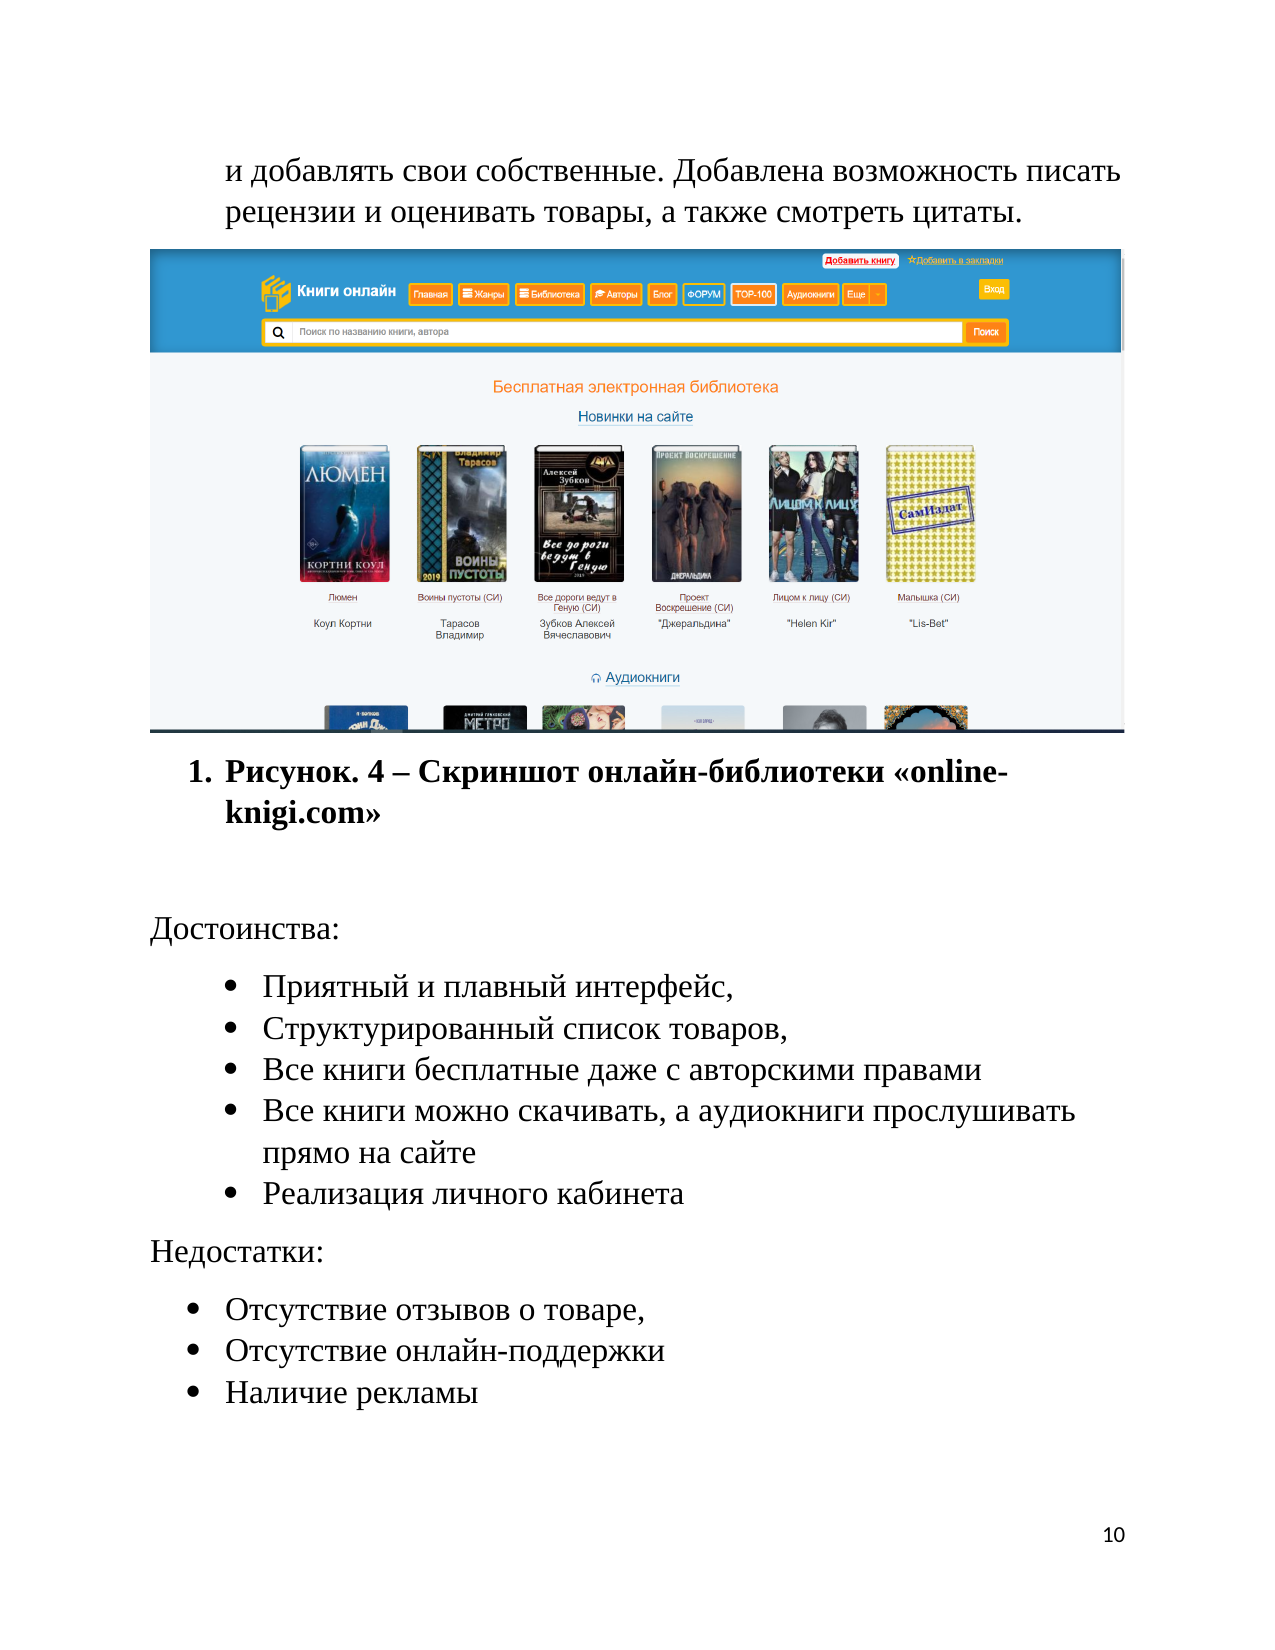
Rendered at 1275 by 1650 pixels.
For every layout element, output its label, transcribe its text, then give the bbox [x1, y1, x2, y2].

picture [150, 249, 1125, 733]
list Наличие рекламы [187, 1372, 1125, 1410]
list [225, 150, 1125, 230]
list Все книги можно скачивать, а аудиокниги прослушивать прямо на сайте [225, 1091, 1125, 1170]
text Недостатки: [150, 1231, 1125, 1270]
list Все книги бесплатные даже с авторскими правами [225, 1049, 1125, 1088]
list Отсутствие онлайн-поддержки [187, 1331, 1125, 1369]
list Отсутствие отзывов о товаре, [187, 1289, 1125, 1328]
text Достоинства: [150, 908, 1125, 947]
list Структурированный список товаров, [225, 1008, 1125, 1046]
list Рисунок. 4 – Скриншот онлайн-библиотеки «online-knigi.com» [187, 751, 1125, 831]
list Реализация личного кабинета [225, 1173, 1125, 1212]
list Приятный и плавный интерфейс, [225, 967, 1125, 1005]
